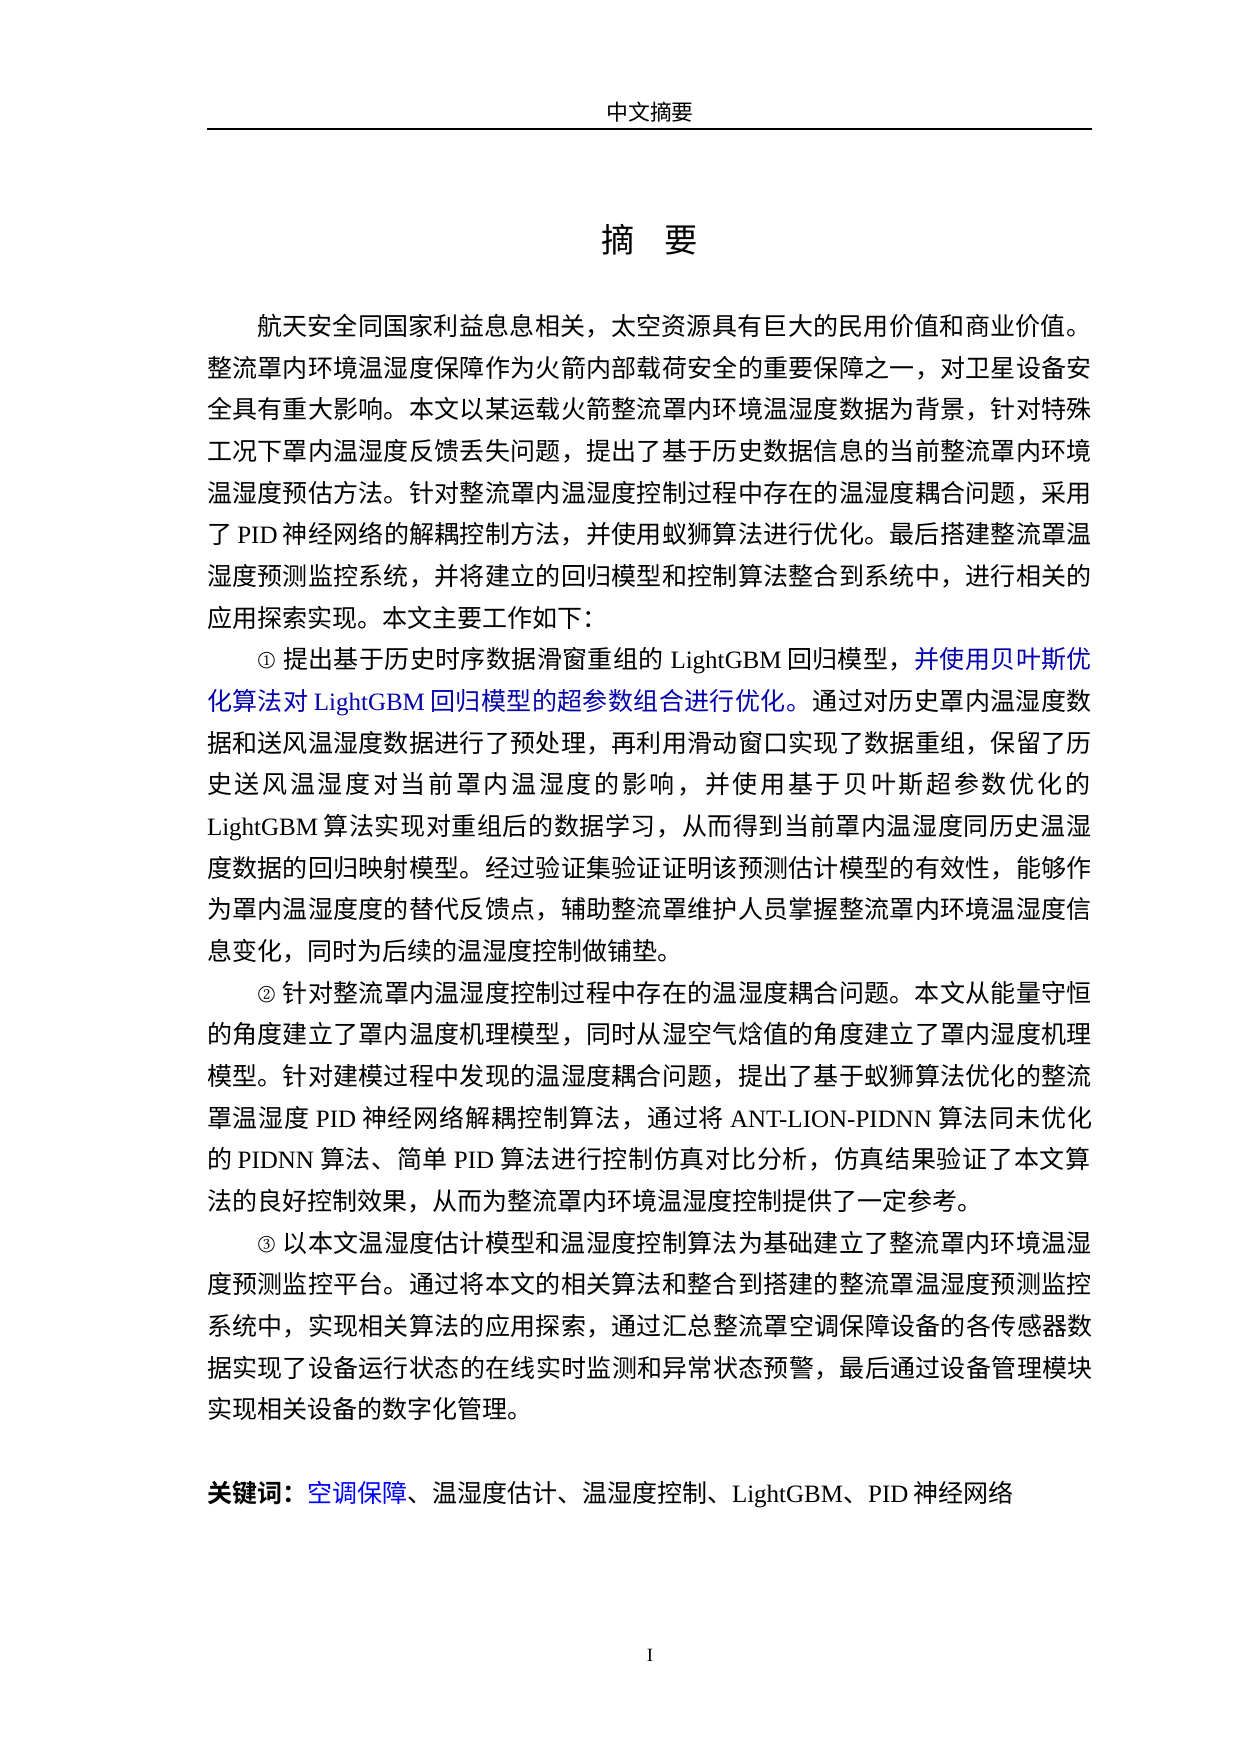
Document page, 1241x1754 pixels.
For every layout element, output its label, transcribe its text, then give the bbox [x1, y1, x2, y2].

text 关键词：空调保障、温湿度估计、温湿度控制、LightGBM、PID神经网络 [207, 1469, 1092, 1511]
text ② 针对整流罩内温湿度控制过程中存在的温湿度耦合问题。本文从能量守恒的角度建立了罩内温度机理模型，同时从湿空气焓值的角度建立了罩内湿度机理模型。针对建模过程中发现的温湿度耦合问题，提出了基于蚁狮算法优化的整流罩温湿度PID神经网络解耦控制算法，通过将ANT-LION-PIDNN算法同未优化的PIDNN算法、简单PID算法进行控制仿真对比分析，仿真结果验证了本文算法的良好控制效果，从而为整流罩内环境温湿度控制提供了一定参考。 [207, 969, 1092, 1219]
text ③ 以本文温湿度估计模型和温湿度控制算法为基础建立了整流罩内环境温湿度预测监控平台。通过将本文的相关算法和整合到搭建的整流罩温湿度预测监控系统中，实现相关算法的应用探索，通过汇总整流罩空调保障设备的各传感器数据实现了设备运行状态的在线实时监测和异常状态预警，最后通过设备管理模块实现相关设备的数字化管理。 [207, 1219, 1092, 1427]
text 摘 要 [207, 219, 1092, 261]
text 航天安全同国家利益息息相关，太空资源具有巨大的民用价值和商业价值。整流罩内环境温湿度保障作为火箭内部载荷安全的重要保障之一，对卫星设备安全具有重大影响。本文以某运载火箭整流罩内环境温湿度数据为背景，针对特殊工况下罩内温湿度反馈丢失问题，提出了基于历史数据信息的当前整流罩内环境温湿度预估方法。针对整流罩内温湿度控制过程中存在的温湿度耦合问题，采用了PID神经网络的解耦控制方法，并使用蚁狮算法进行优化。最后搭建整流罩温湿度预测监控系统，并将建立的回归模型和控制算法整合到系统中，进行相关的应用探索实现。本文主要工作如下： [207, 302, 1092, 636]
text ① 提出基于历史时序数据滑窗重组的LightGBM回归模型，并使用贝叶斯优化算法对LightGBM回归模型的超参数组合进行优化。通过对历史罩内温湿度数据和送风温湿度数据进行了预处理，再利用滑动窗口实现了数据重组，保留了历史送风温湿度对当前罩内温湿度的影响，并使用基于贝叶斯超参数优化的LightGBM算法实现对重组后的数据学习，从而得到当前罩内温湿度同历史温湿度数据的回归映射模型。经过验证集验证证明该预测估计模型的有效性，能够作为罩内温湿度度的替代反馈点，辅助整流罩维护人员掌握整流罩内环境温湿度信息变化，同时为后续的温湿度控制做铺垫。 [207, 636, 1092, 969]
